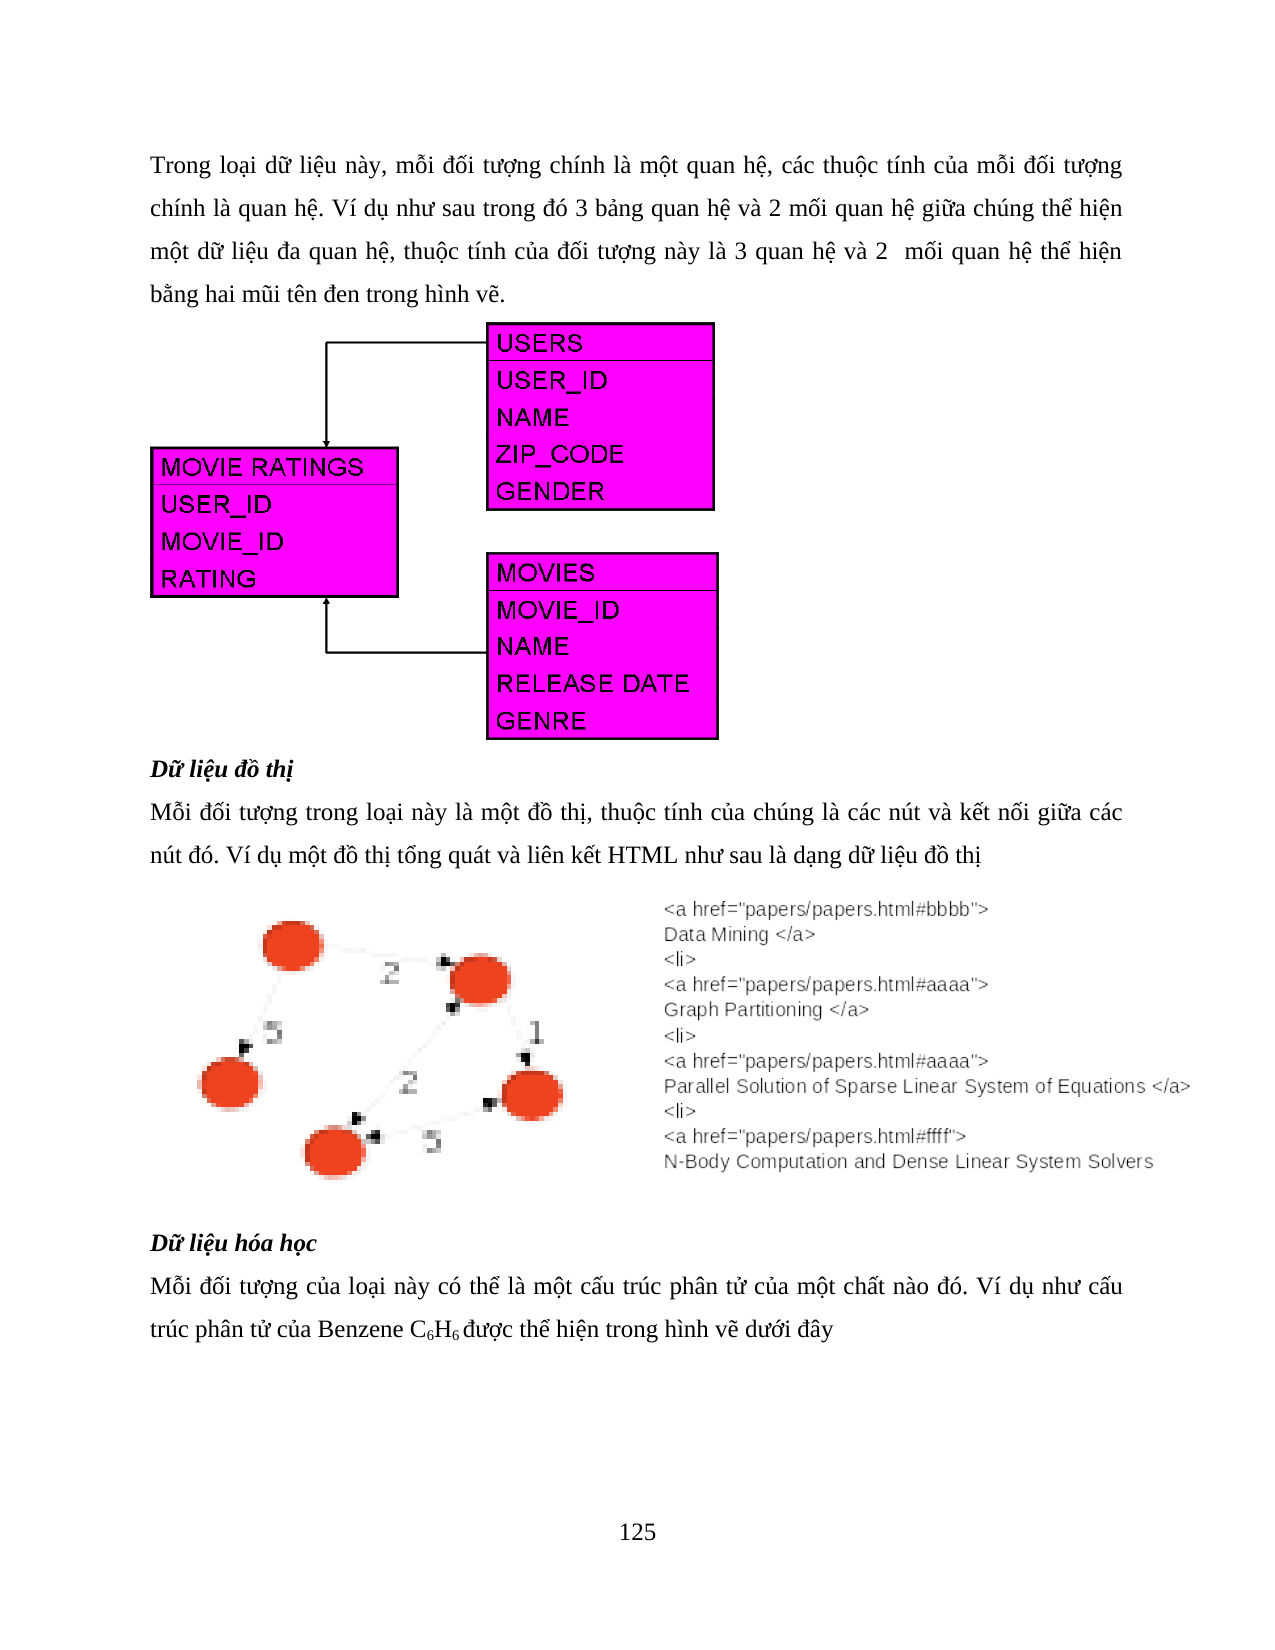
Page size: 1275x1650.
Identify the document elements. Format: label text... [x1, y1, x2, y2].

text Mỗi đối tượng trong loại này là một đồ thị, thuộc tính của chúng là các nút và kết nối giữa các nút đó. Ví dụ một đồ thị tổng quát và liên kết HTML như sau là dạng dữ liệu đồ thị [150, 797, 1125, 869]
text Trong loại dữ liệu này, mỗi đối tượng chính là một quan hệ, các thuộc tính của mỗi đối tượng chính là quan hệ. Ví dụ như sau trong đó 3 bảng quan hệ và 2 mối quan hệ giữa chúng thể hiện một dữ liệu đa quan hệ, thuộc tính của đối tượng này là 3 quan hệ và 2 mối quan hệ thể hiện bằng hai mũi tên đen trong hình vẽ. [150, 150, 1125, 308]
table_header [638, 927, 1136, 1185]
text Mỗi đối tượng của loại này có thể là một cấu trúc phân tử của một chất nào đó. Ví dụ như cấu trúc phân tử của Benzene C6H6 được thể hiện trong hình vẽ dưới đây [150, 1271, 1125, 1343]
picture [150, 322, 719, 740]
text Dữ liệu hóa học [150, 1228, 1125, 1257]
text Dữ liệu đồ thị [150, 754, 1125, 783]
table_header [139, 927, 637, 1185]
